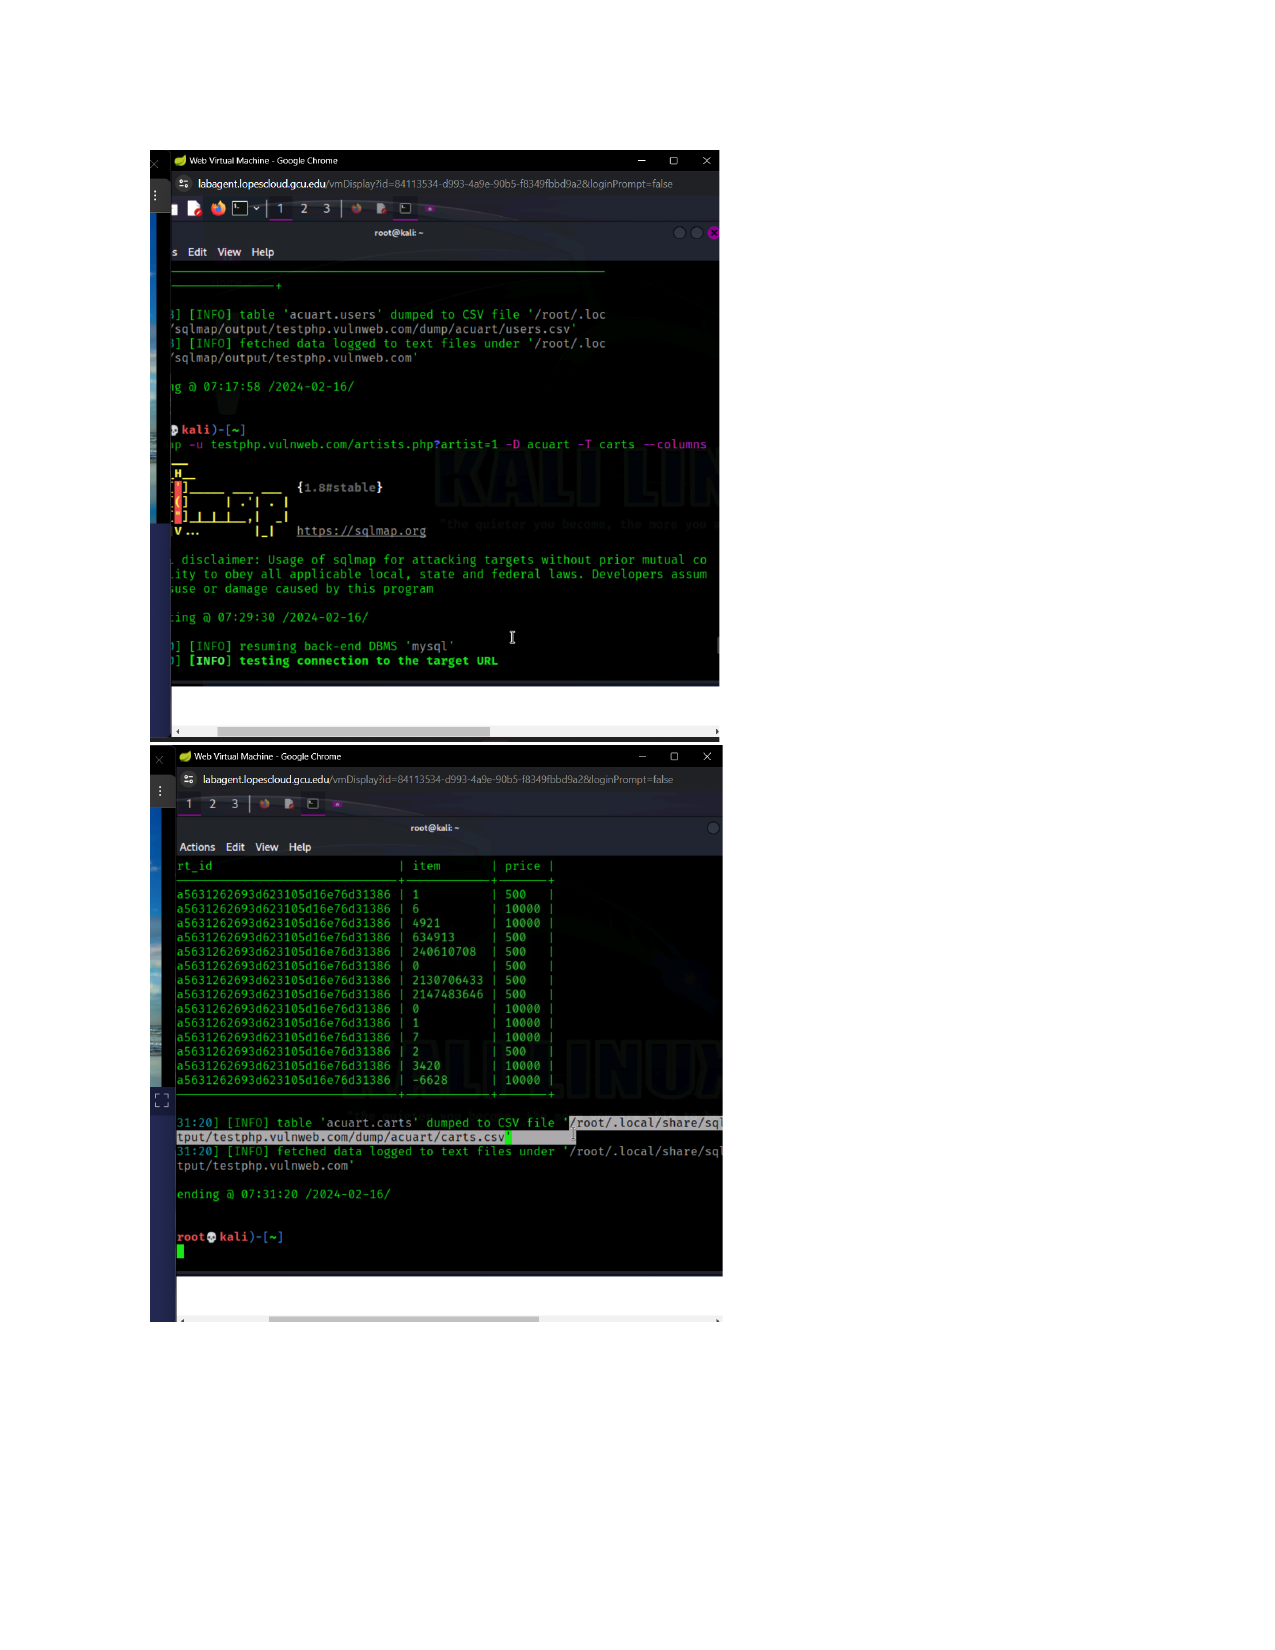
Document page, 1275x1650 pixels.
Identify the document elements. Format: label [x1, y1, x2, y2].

picture [150, 150, 720, 742]
picture [150, 745, 723, 1322]
